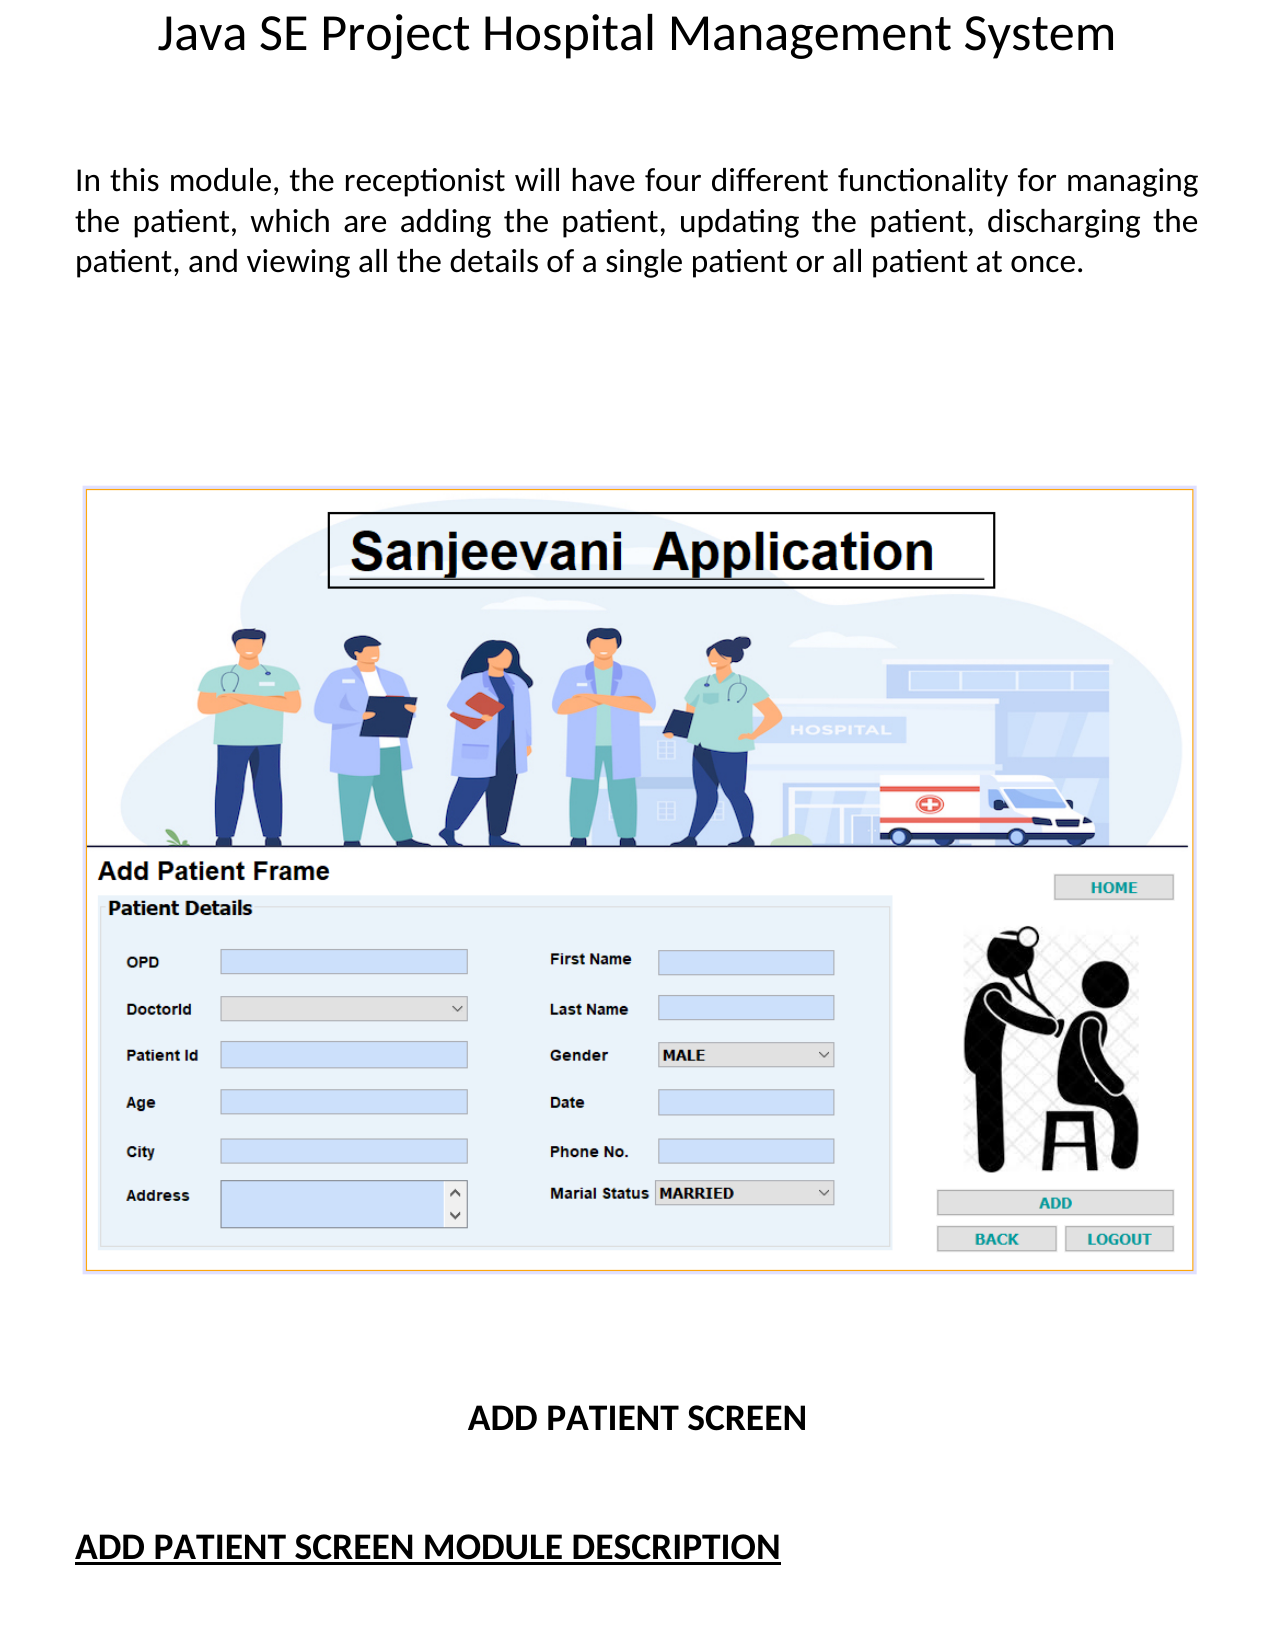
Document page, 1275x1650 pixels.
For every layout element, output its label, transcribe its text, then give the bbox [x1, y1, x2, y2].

picture [75, 477, 1200, 1282]
text ADD PATIENT SCREEN MODULE DESCRIPTION [75, 1523, 1200, 1569]
text In this module, the receptionist will have four different functionality for managing the patient, which are adding the patient, updating the patient, discharging the patient, and viewing all the details of a single patient or all patient at once. [75, 159, 1200, 281]
text ADD PATIENT SCREEN [75, 1393, 1200, 1439]
